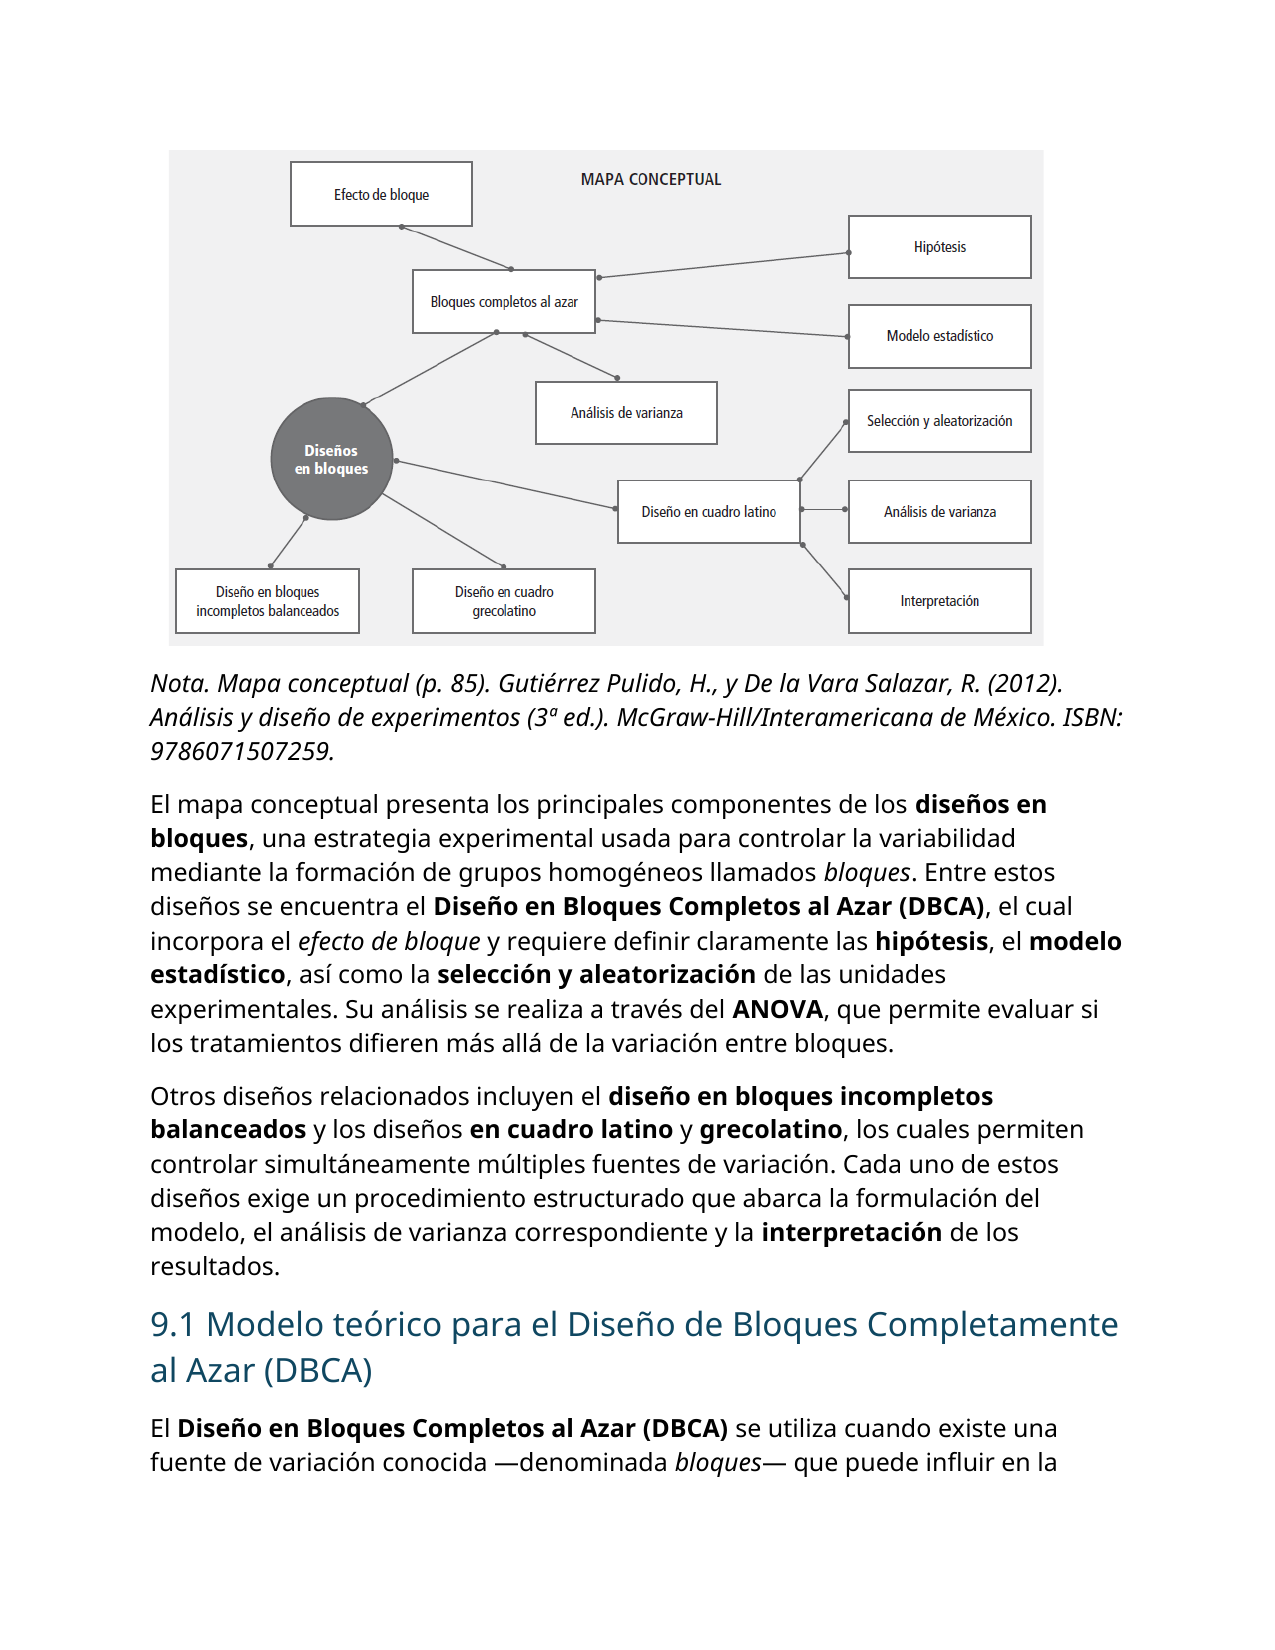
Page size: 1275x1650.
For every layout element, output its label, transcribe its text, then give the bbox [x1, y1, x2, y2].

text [150, 1411, 1125, 1479]
subtitle 9.1 Modelo teórico para el Diseño de Bloques Completamente al Azar (DBCA) [150, 1301, 1125, 1392]
text Nota. Mapa conceptual (p. 85). Gutiérrez Pulido, H., y De la Vara Salazar, R. (2012). Análisis y diseño de experimentos (3ª ed.). McGraw-Hill/Interamericana de México. ISBN: 9786071507259. [150, 666, 1125, 768]
picture [168, 150, 1044, 646]
text Otros diseños relacionados incluyen el diseño en bloques incompletos balanceados y los diseños en cuadro latino y grecolatino, los cuales permiten controlar simultáneamente múltiples fuentes de variación. Cada uno de estos diseños exige un procedimiento estructurado que abarca la formulación del modelo, el análisis de varianza correspondiente y la interpretación de los resultados. [150, 1078, 1125, 1282]
text El mapa conceptual presenta los principales componentes de los diseños en bloques, una estrategia experimental usada para controlar la variabilidad mediante la formación de grupos homogéneos llamados bloques. Entre estos diseños se encuentra el Diseño en Bloques Completos al Azar (DBCA), el cual incorpora el efecto de bloque y requiere definir claramente las hipótesis, el modelo estadístico, así como la selección y aleatorización de las unidades experimentales. Su análisis se realiza a través del ANOVA, que permite evaluar si los tratamientos difieren más allá de la variación entre bloques. [150, 787, 1125, 1059]
